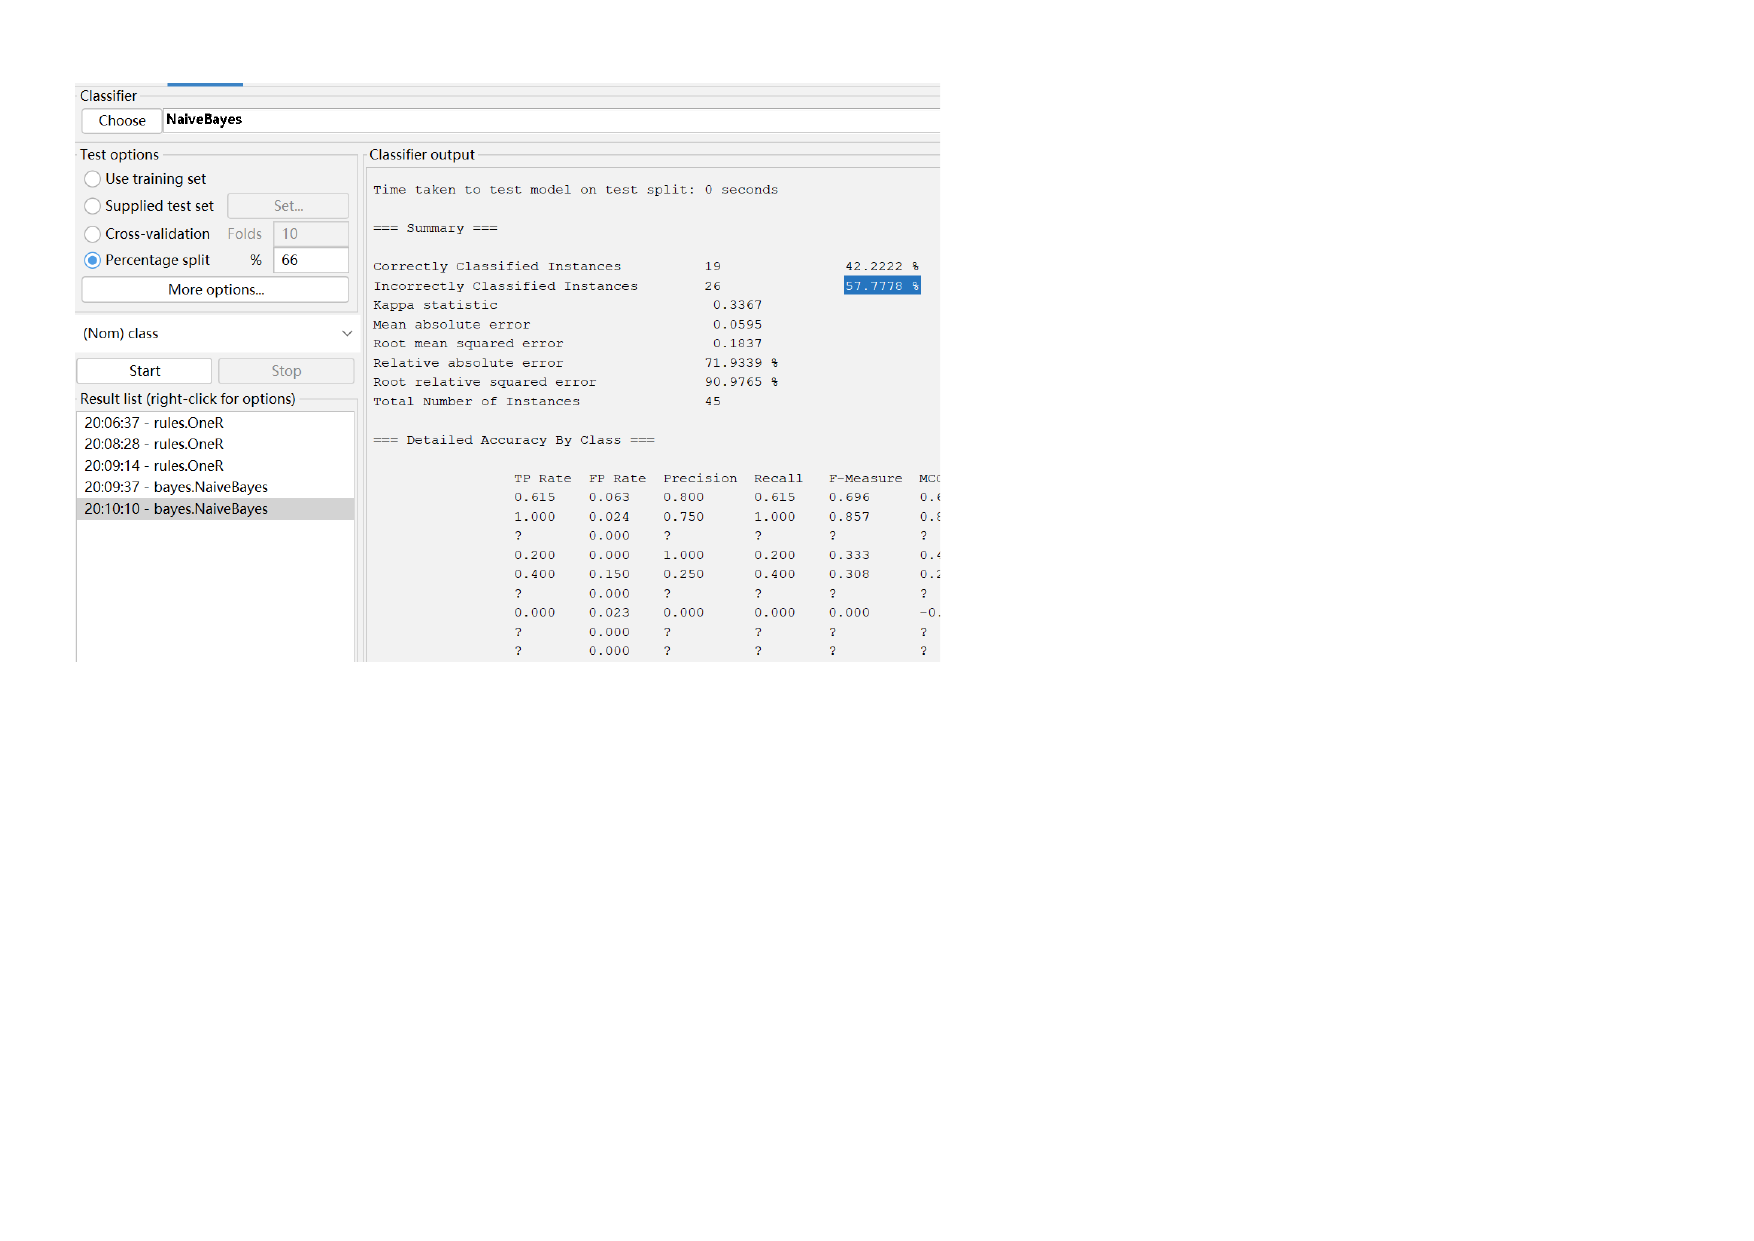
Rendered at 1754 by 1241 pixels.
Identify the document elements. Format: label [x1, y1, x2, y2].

picture [75, 83, 941, 662]
